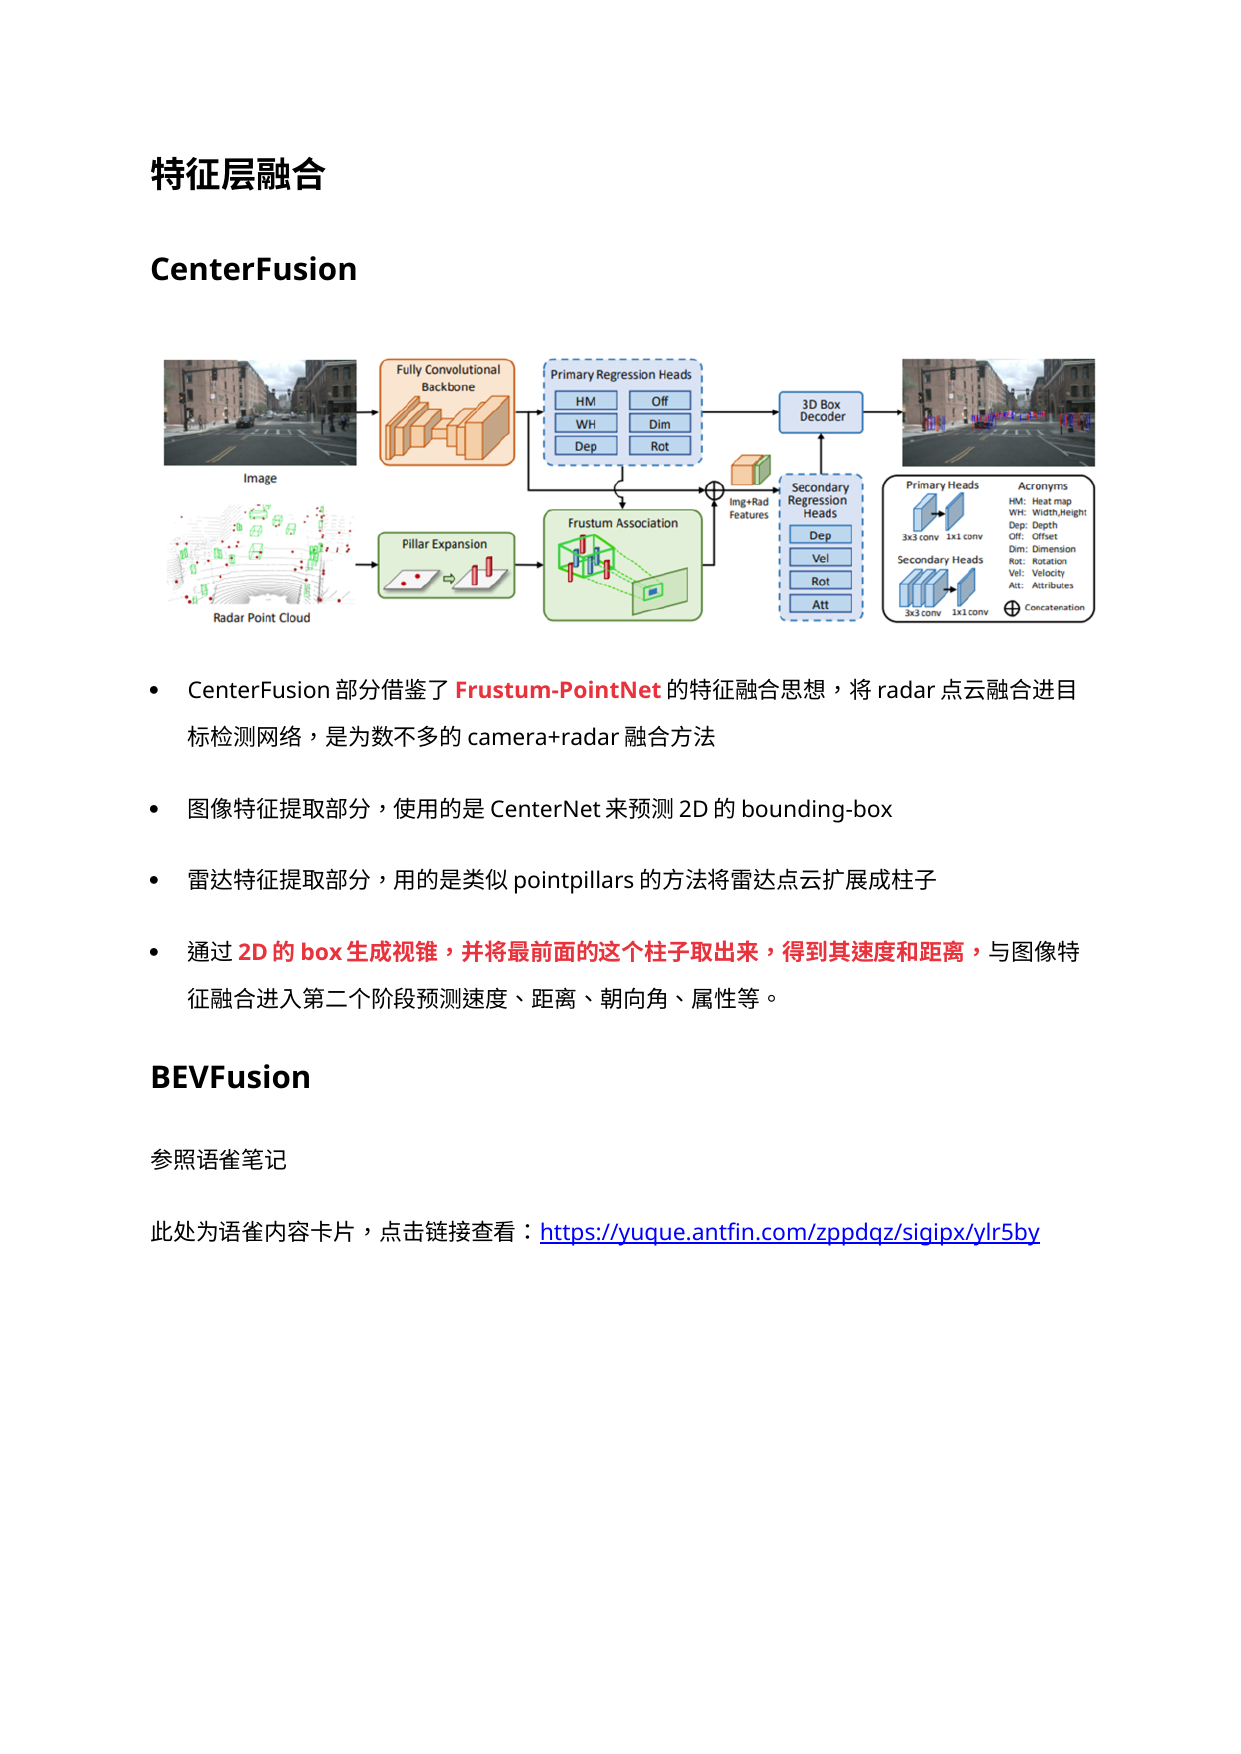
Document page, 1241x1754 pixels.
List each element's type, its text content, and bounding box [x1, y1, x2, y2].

subtitle BEVFusion [150, 1055, 1090, 1098]
list 通过2D的box生成视锥，并将最前面的这个柱子取出来，得到其速度和距离，与图像特征融合进入第二个阶段预测速度、距离、朝向角、属性等。 [150, 936, 1090, 1014]
list CenterFusion部分借鉴了Frustum-PointNet的特征融合思想，将radar点云融合进目标检测网络，是为数不多的camera+radar融合方法 [150, 674, 1090, 752]
text 此处为语雀内容卡片，点击链接查看：https://yuque.antfin.com/zppdqz/sigipx/ylr5by [150, 1216, 1090, 1247]
subtitle CenterFusion [150, 247, 1090, 290]
list 雷达特征提取部分，用的是类似pointpillars的方法将雷达点云扩展成柱子 [150, 864, 1090, 896]
subtitle 特征层融合 [150, 150, 1090, 198]
picture [150, 336, 1109, 634]
list 图像特征提取部分，使用的是CenterNet来预测2D的bounding-box [150, 793, 1090, 824]
text 参照语雀笔记 [150, 1144, 1090, 1175]
